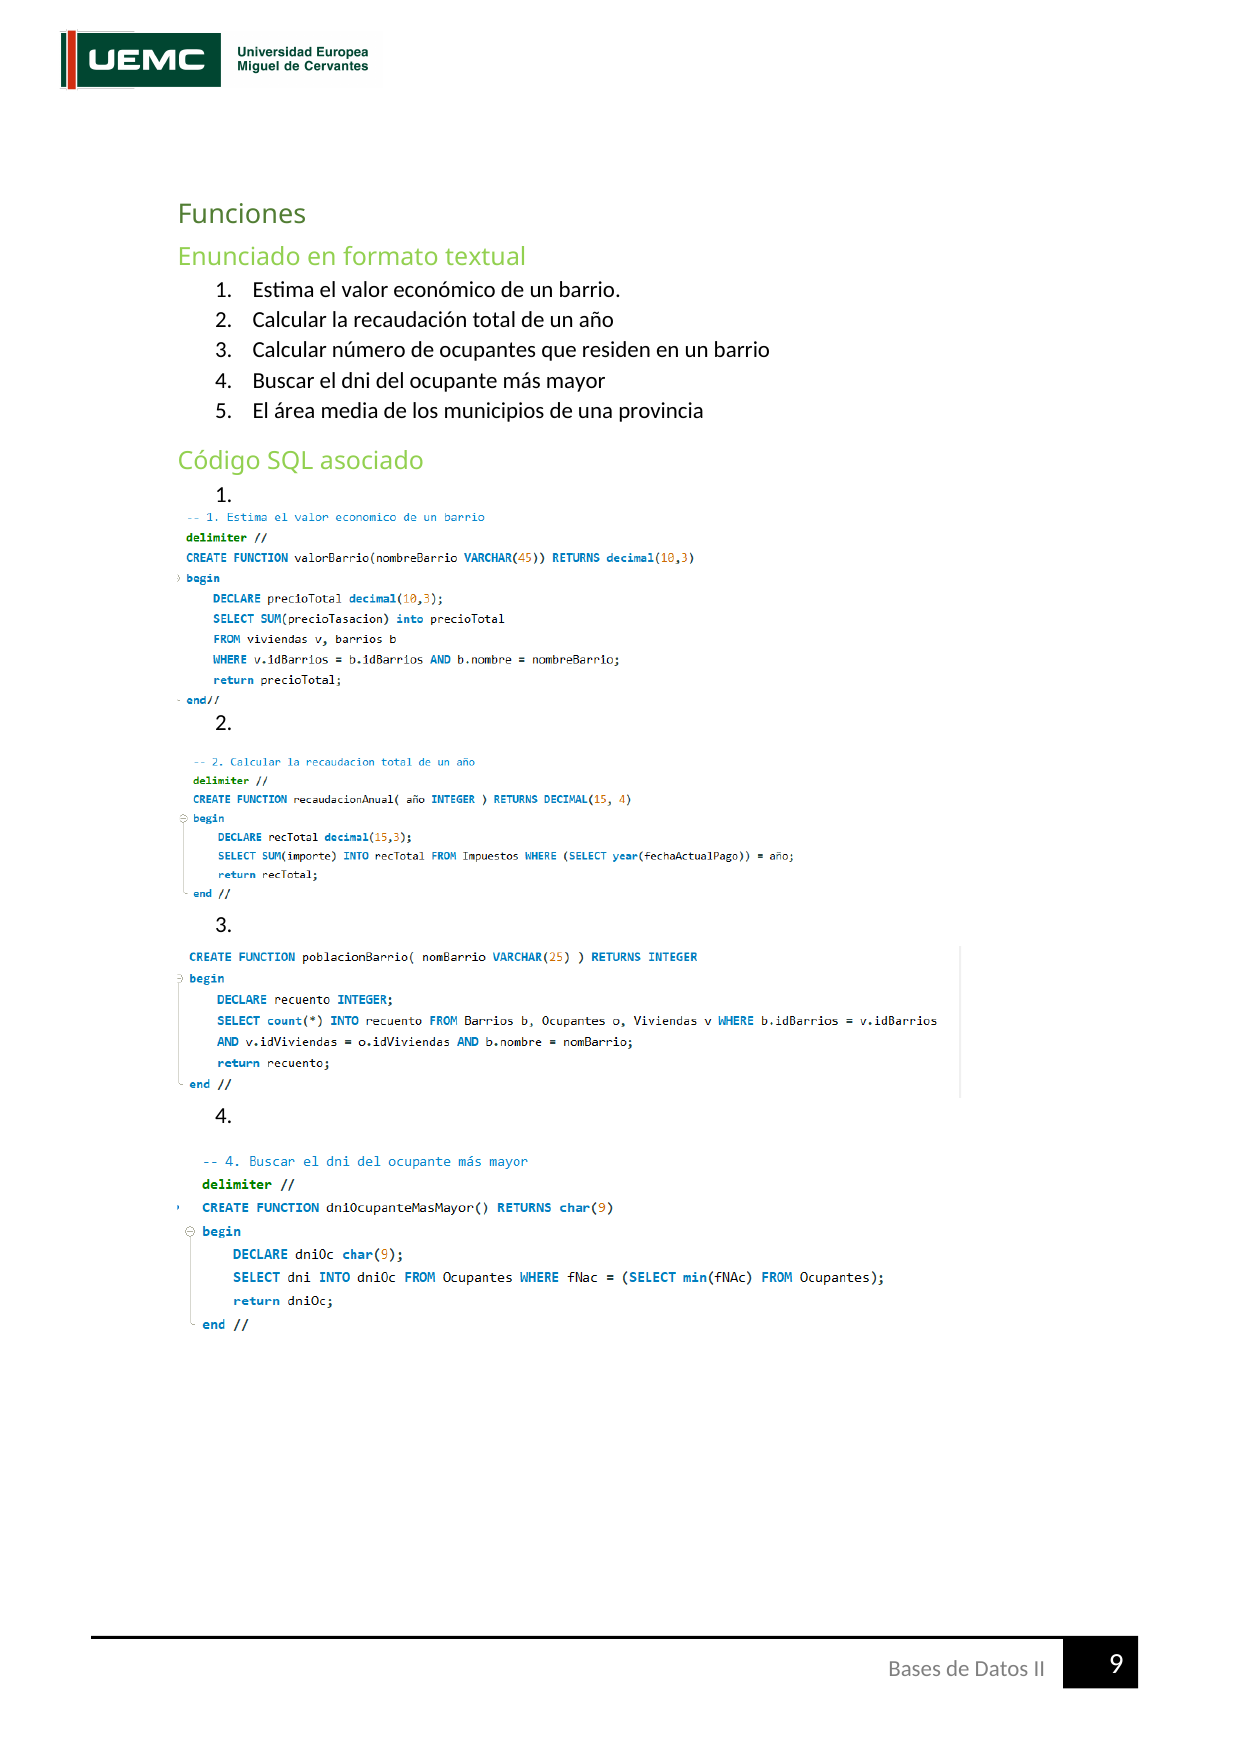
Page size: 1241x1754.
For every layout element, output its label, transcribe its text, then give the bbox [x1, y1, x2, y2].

picture [59, 29, 384, 91]
list El área media de los municipios de una provincia [215, 396, 1063, 424]
subtitle Enunciado en formato textual [177, 238, 1063, 272]
list Calcular número de ocupantes que residen en un barrio [215, 336, 1063, 364]
picture [177, 946, 962, 1098]
list Calcular la recaudación total de un año [215, 305, 1063, 333]
subtitle Funciones [177, 194, 1063, 231]
picture [177, 511, 760, 704]
list Estima el valor económico de un barrio. [215, 275, 1063, 303]
picture [177, 1143, 906, 1340]
list Buscar el dni del ocupante más mayor [215, 366, 1063, 394]
picture [179, 747, 819, 907]
subtitle Código SQL asociado [177, 443, 1063, 477]
